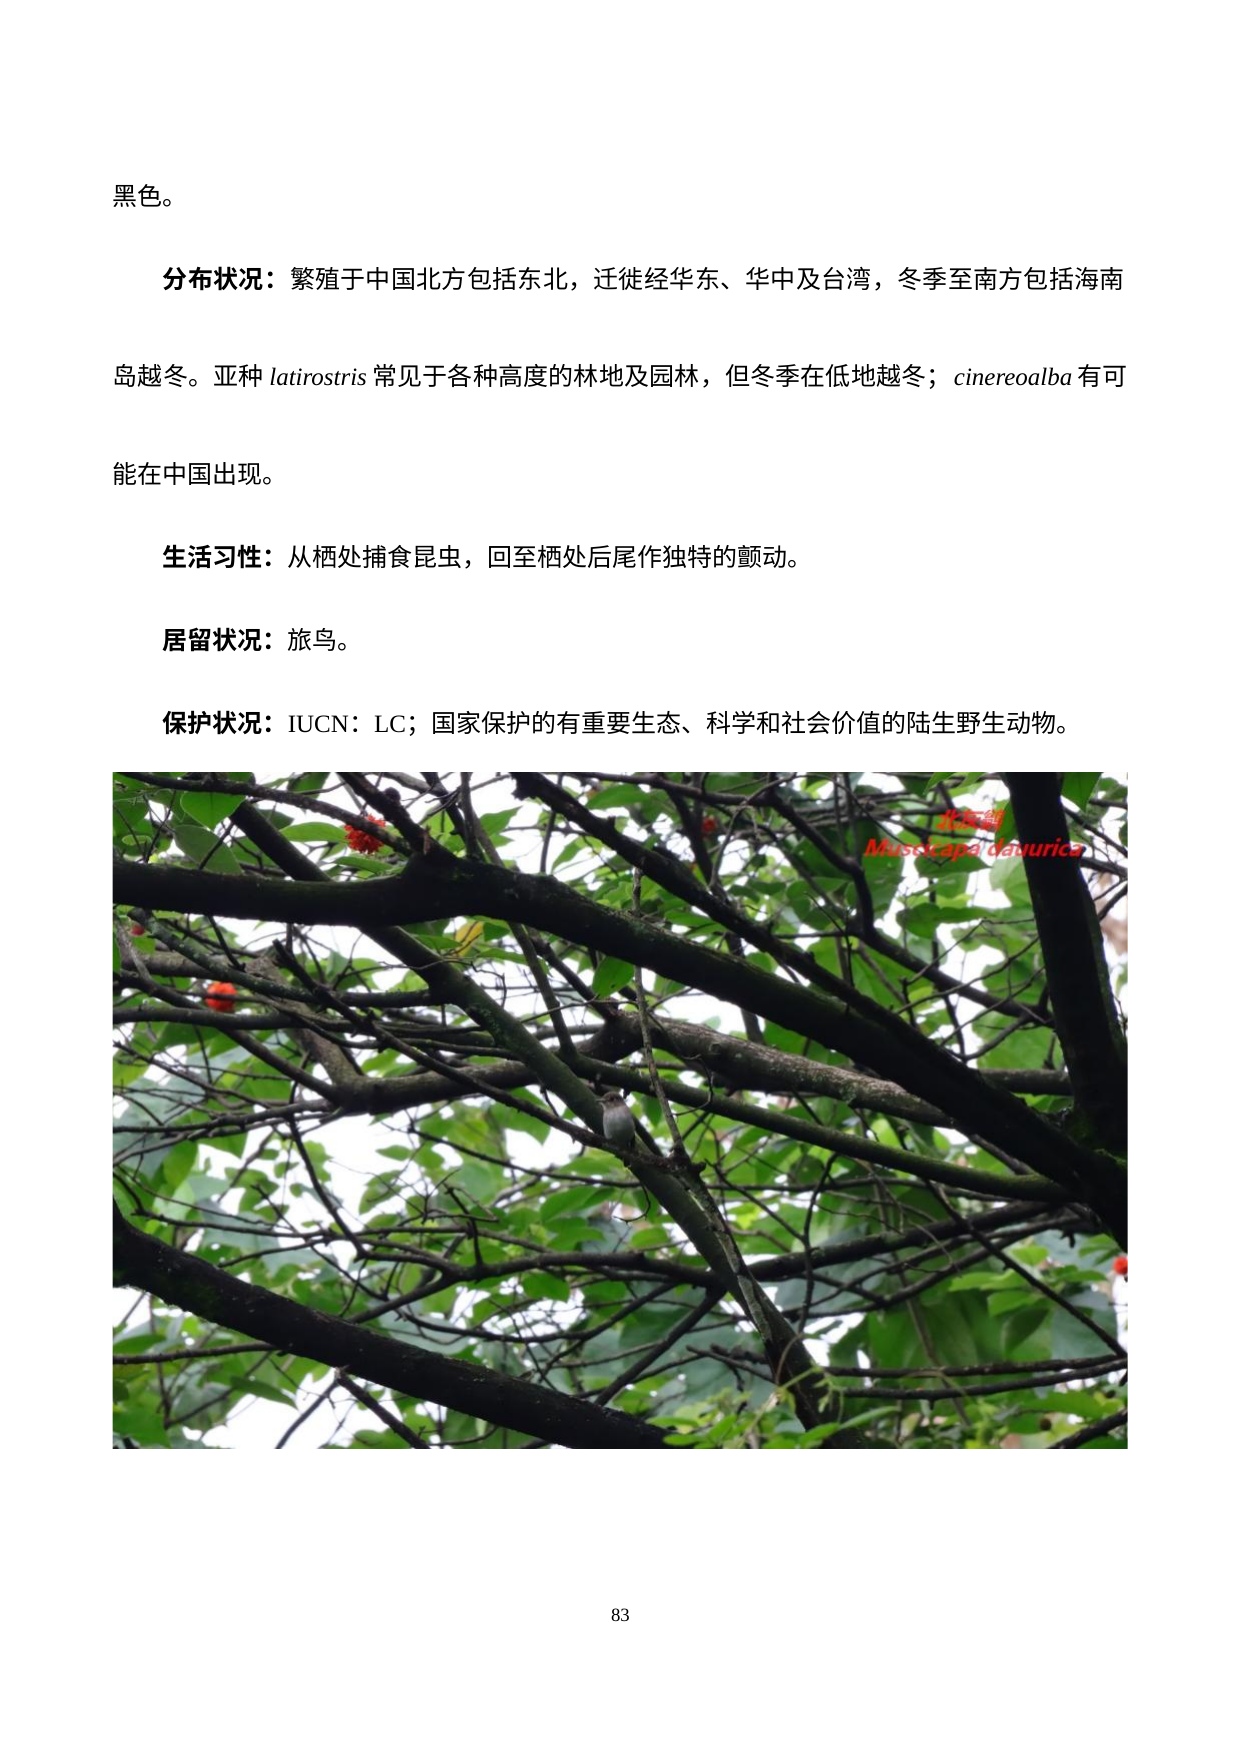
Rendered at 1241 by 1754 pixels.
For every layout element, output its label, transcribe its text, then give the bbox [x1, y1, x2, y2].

text 分布状况：繁殖于中国北方包括东北，迁徙经华东、华中及台湾，冬季至南方包括海南岛越冬。亚种latirostris常见于各种高度的林地及园林，但冬季在低地越冬；cinereoalba有可能在中国出现。 [112, 245, 1128, 505]
picture [112, 772, 1128, 1449]
text 生活习性：从栖处捕食昆虫，回至栖处后尾作独特的颤动。 [112, 523, 1128, 588]
text 保护状况：IUCN：LC；国家保护的有重要生态、科学和社会价值的陆生野生动物。 [112, 689, 1128, 754]
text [112, 162, 1128, 227]
text 居留状况：旅鸟。 [112, 606, 1128, 671]
